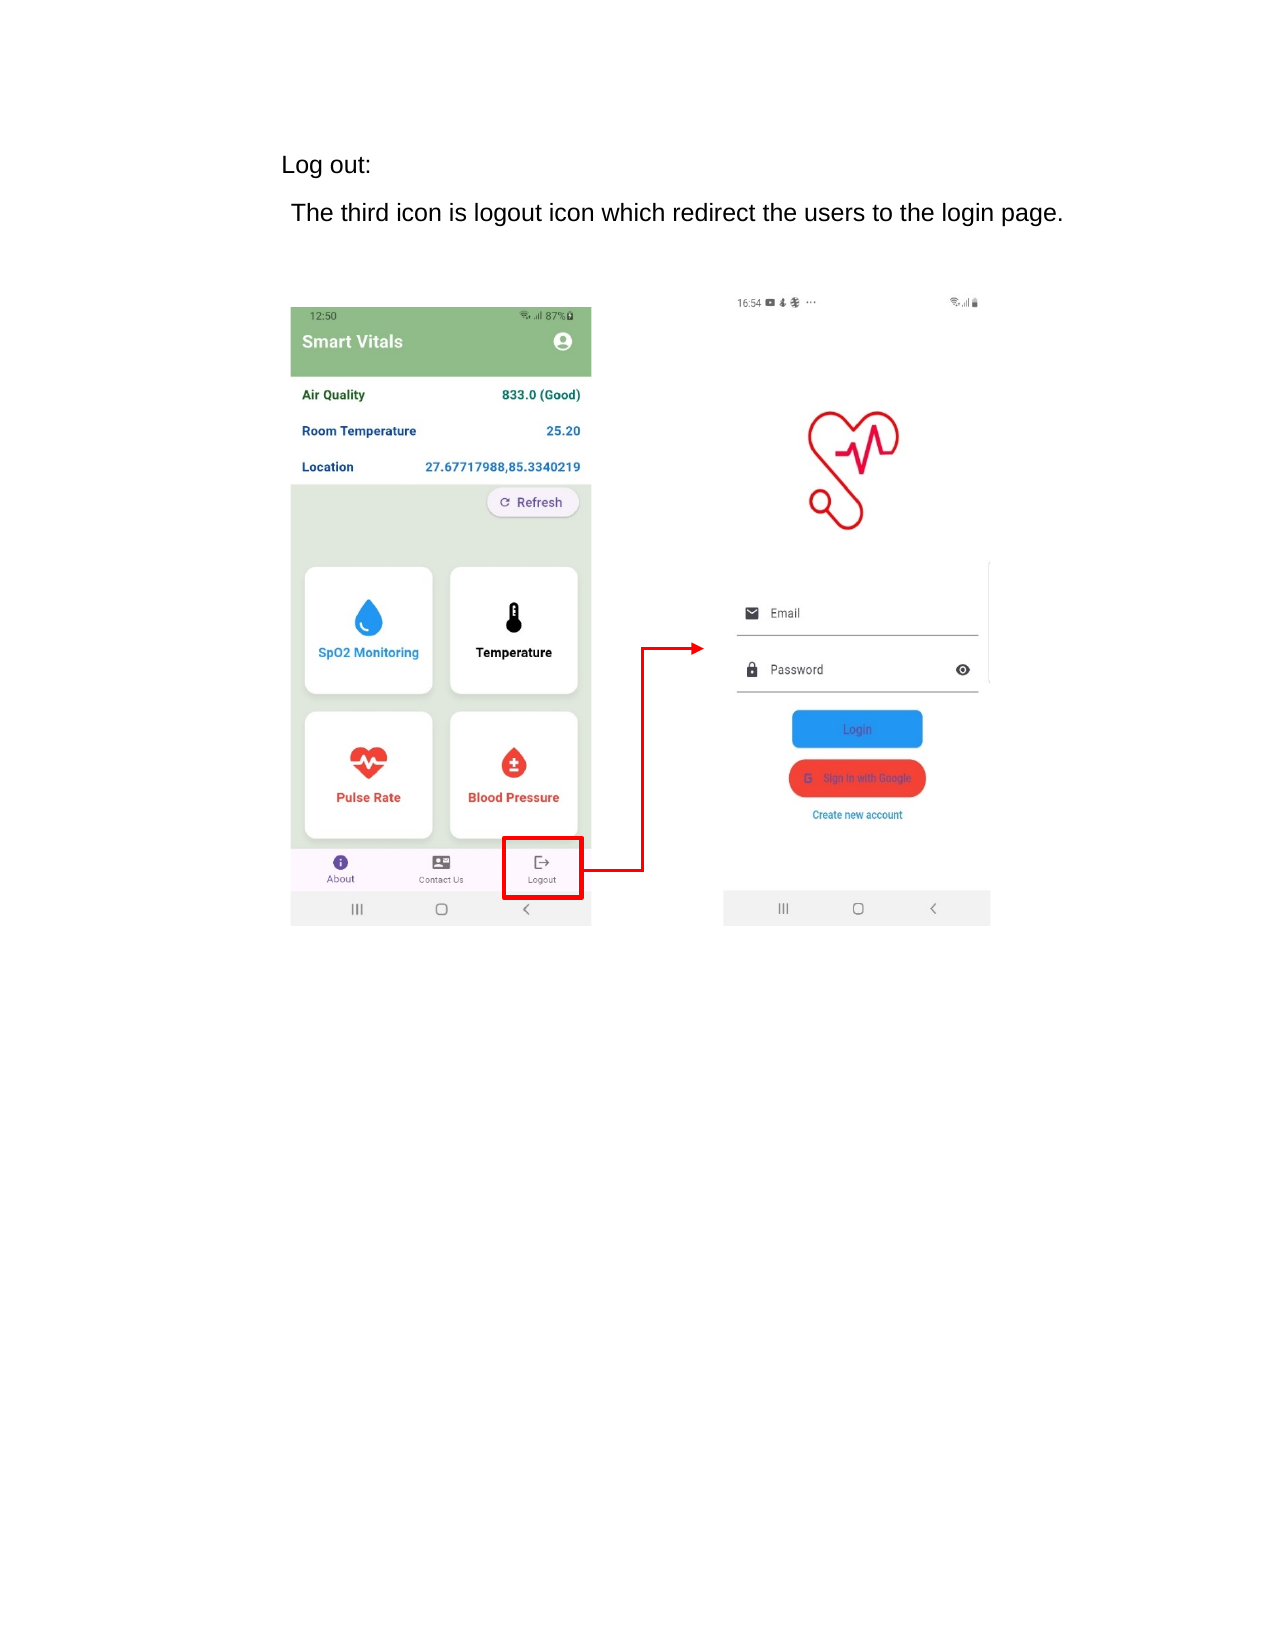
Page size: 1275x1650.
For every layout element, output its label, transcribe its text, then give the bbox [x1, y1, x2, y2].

text Log out: [281, 150, 1125, 179]
picture [506, 840, 579, 895]
picture [290, 307, 592, 926]
picture [723, 293, 991, 926]
text The third icon is logout icon which redirect the users to the login page. [291, 198, 1125, 226]
